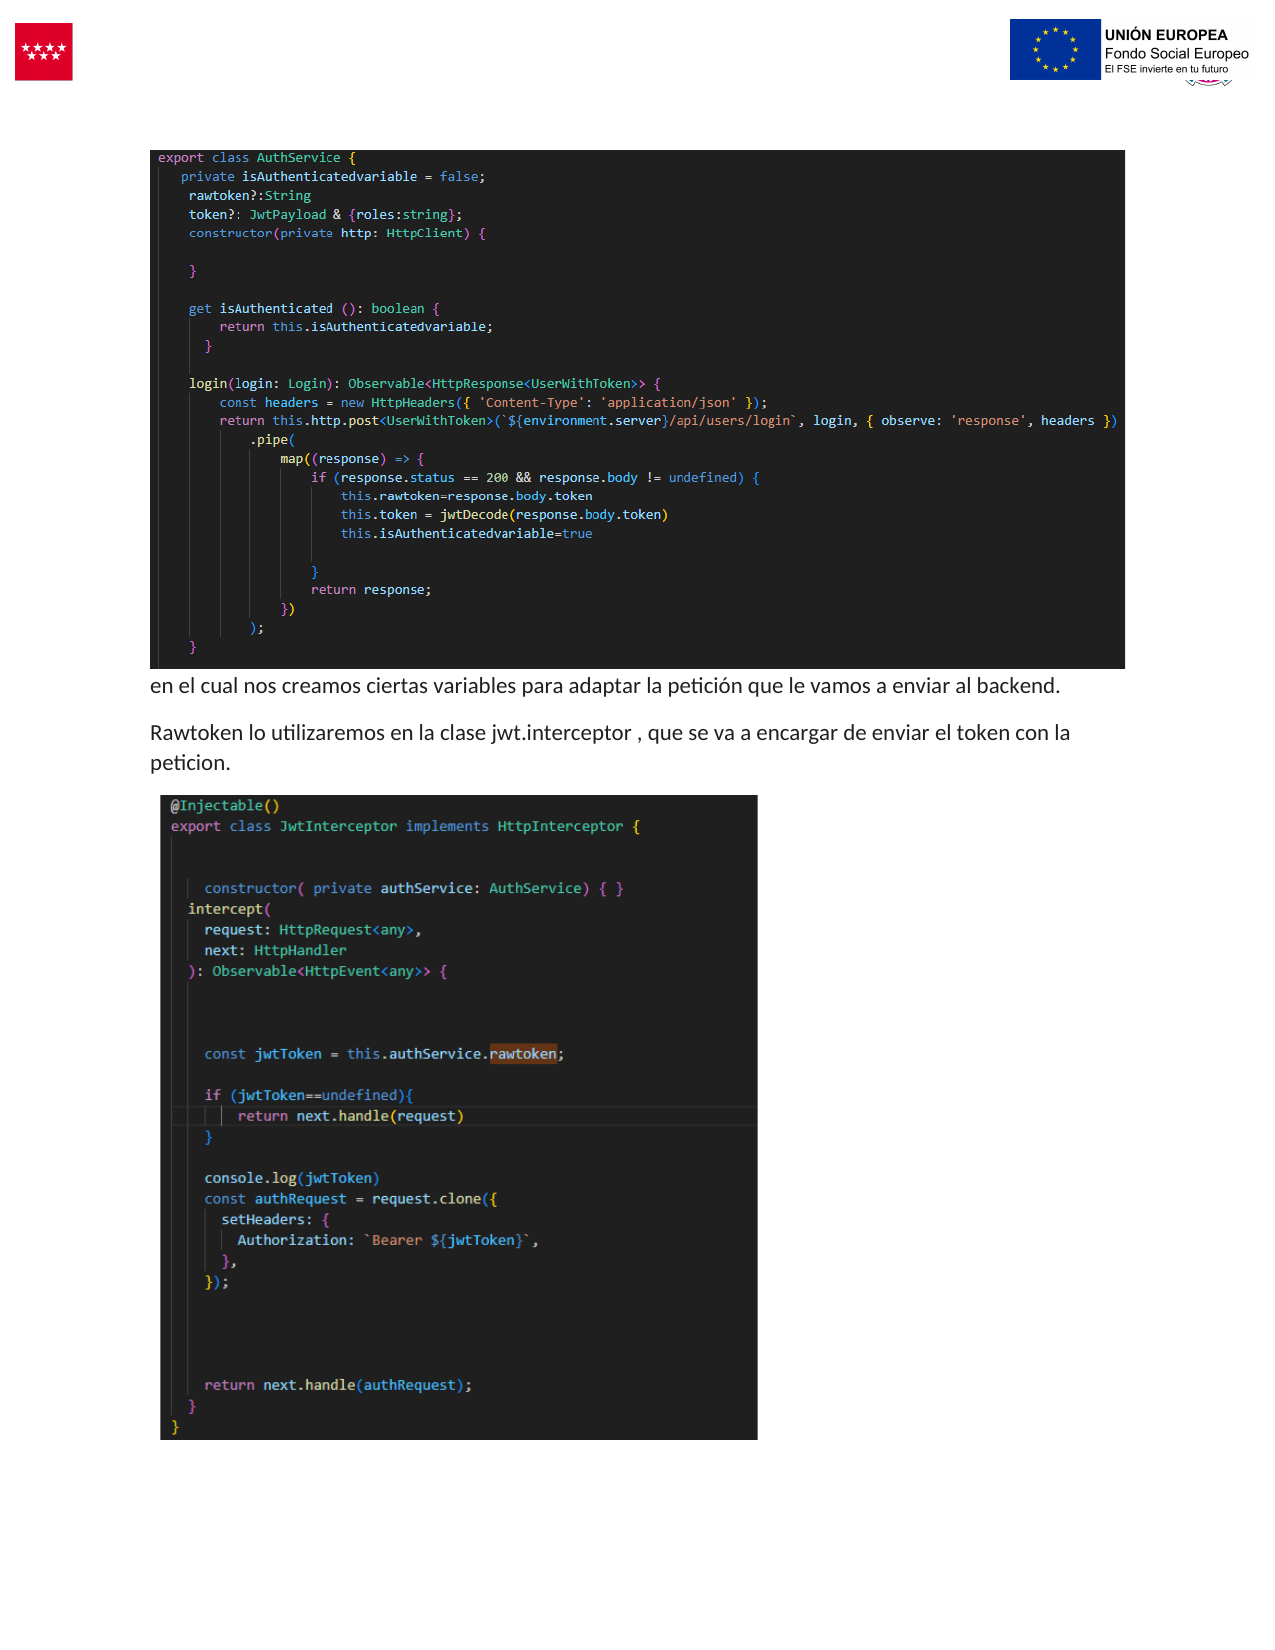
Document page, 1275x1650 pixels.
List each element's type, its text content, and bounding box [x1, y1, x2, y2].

picture [150, 150, 1125, 669]
text Sería el método getmeInfo , y lo que se ve justo debajo es el método que depende de los permisos de tu usuario (con el que te has logueado) busca solo tu información si eres “user” o hace la llamada para que te devuelva todos los usuarios. Para llevar esto acabo también nos hemos tenido que crear un nuevo servicio para el login que sería el auth.serviceen el cual nos creamos ciertas variables para adaptar la petición que le vamos a enviar al backend. [150, 669, 1125, 699]
picture [1010, 19, 1253, 88]
picture [8, 16, 79, 87]
text Rawtoken lo utilizaremos en la clase jwt.interceptor , que se va a encargar de enviar el token con la peticion. [150, 718, 1125, 776]
picture [160, 795, 758, 1440]
